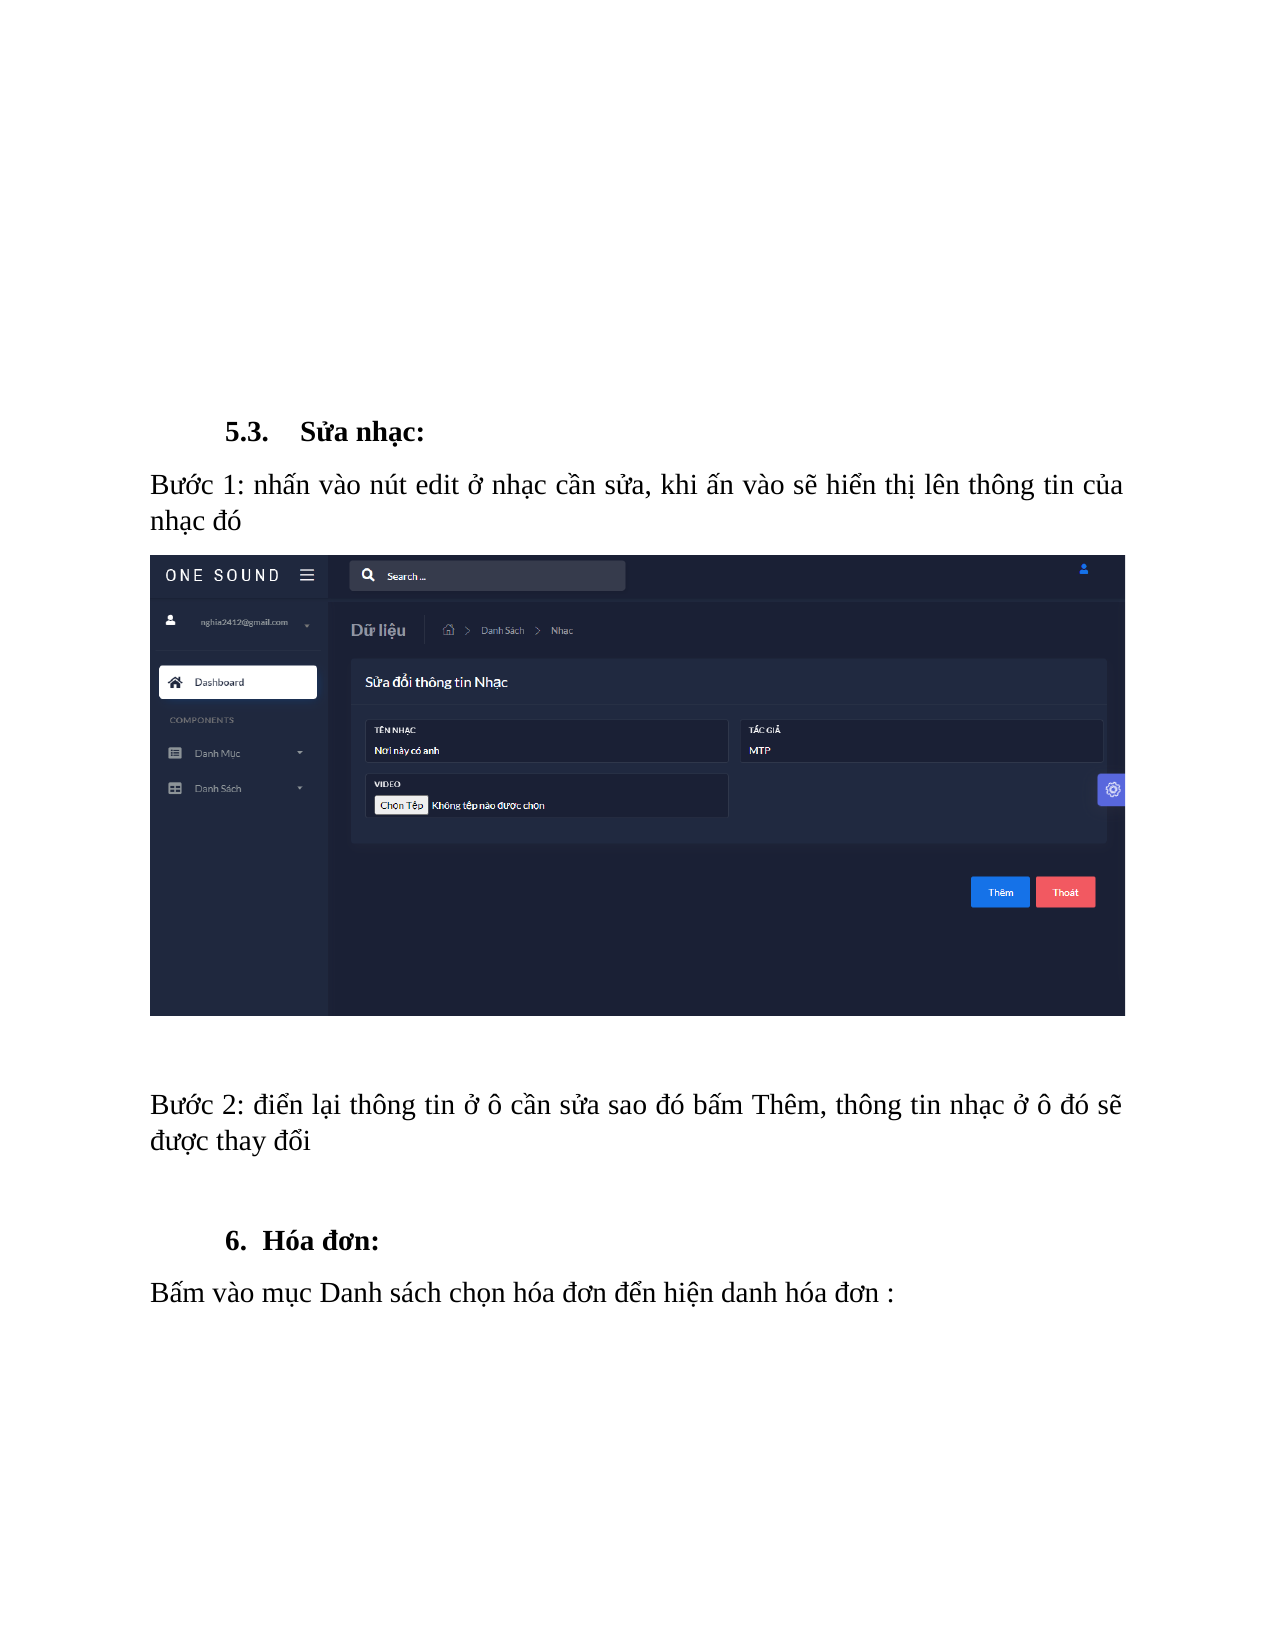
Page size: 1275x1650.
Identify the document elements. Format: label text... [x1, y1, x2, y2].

picture [150, 555, 1125, 1016]
list Hóa đơn: [225, 1223, 1125, 1256]
text Bước 1: nhấn vào nút edit ở nhạc cần sửa, khi ấn vào sẽ hiển thị lên thông tin của nhạc đó [150, 467, 1125, 537]
text Bước 2: điển lại thông tin ở ô cần sửa sao đó bấm Thêm, thông tin nhạc ở ô đó sẽ được thay đổi [150, 1087, 1125, 1157]
list Sửa nhạc: [225, 414, 1125, 448]
text Bấm vào mục Danh sách chọn hóa đơn đển hiện danh hóa đơn : [150, 1276, 1125, 1309]
